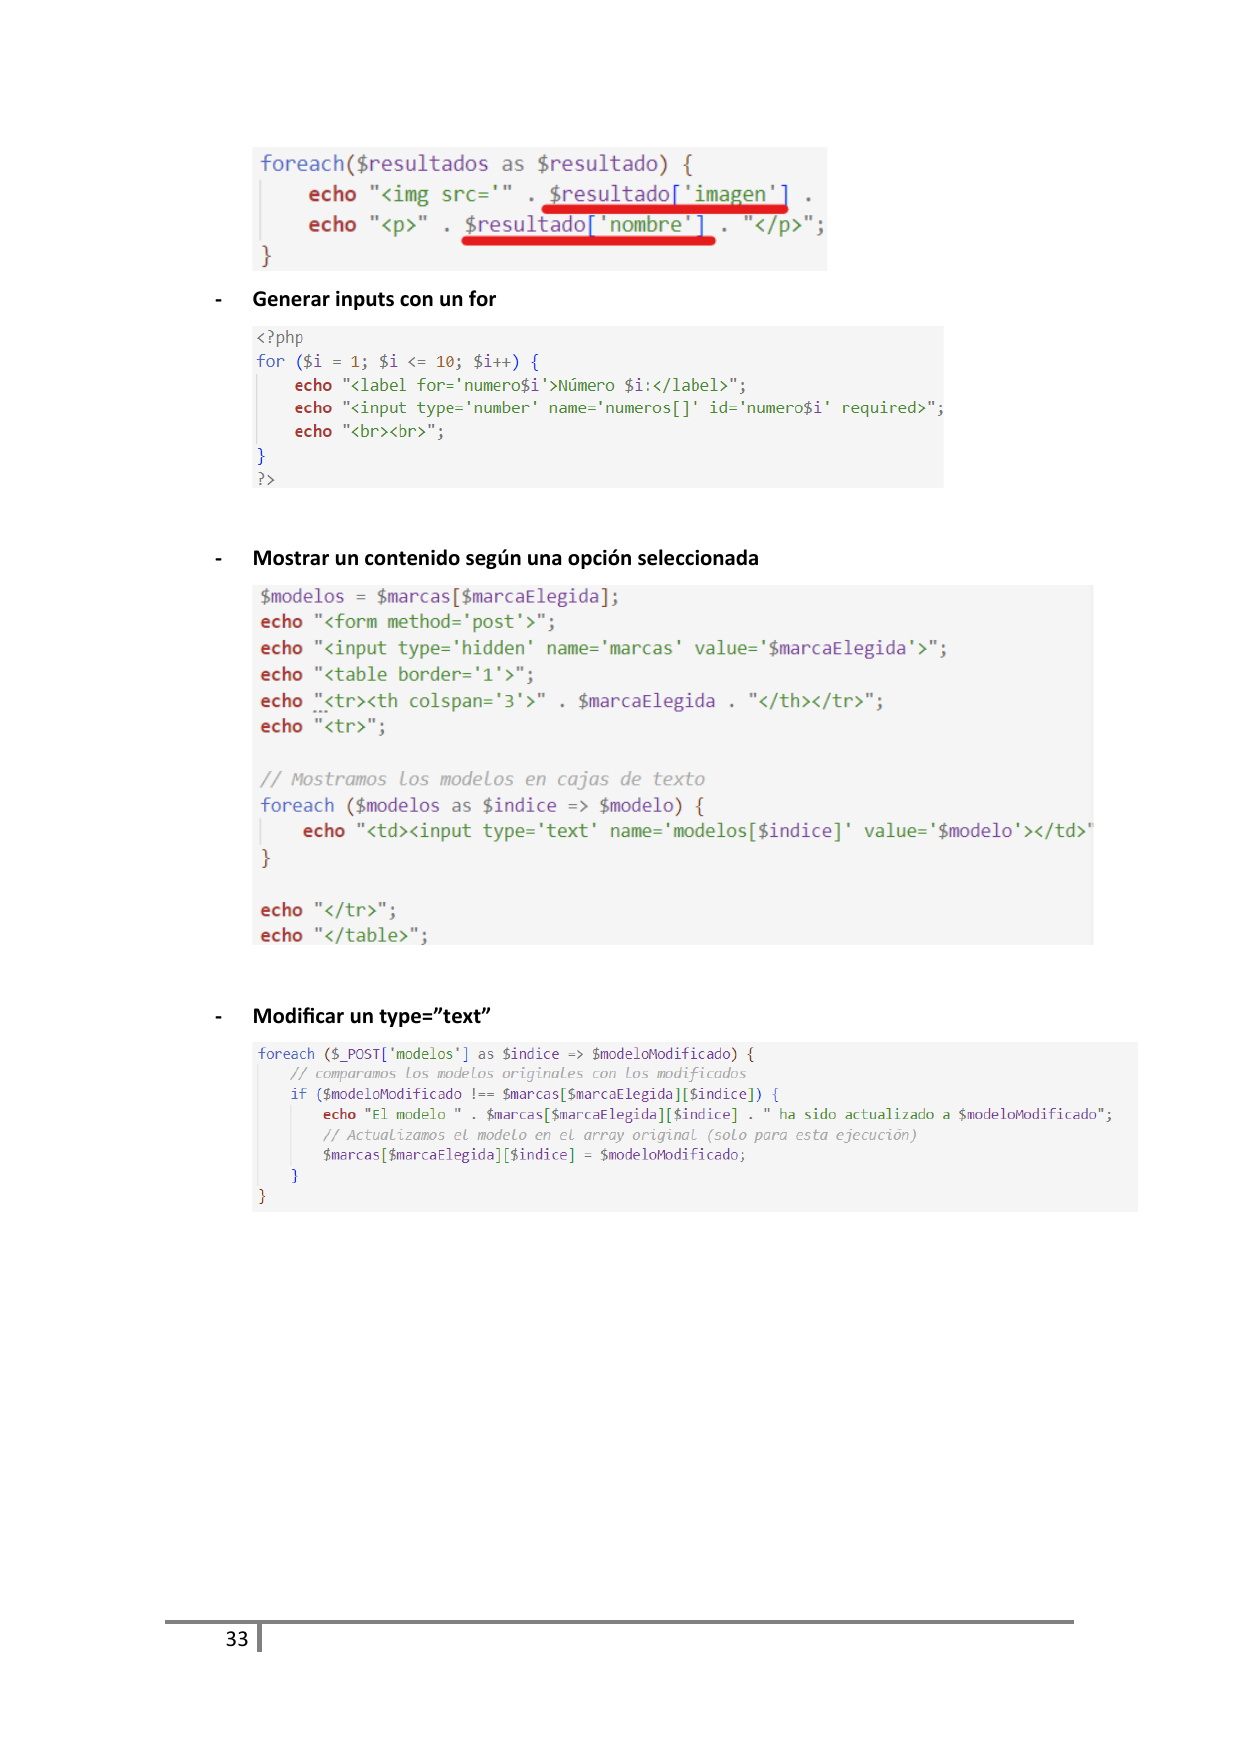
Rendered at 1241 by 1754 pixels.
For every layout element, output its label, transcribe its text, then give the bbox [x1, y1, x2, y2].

list Modificar un type=”text” [215, 1001, 1063, 1029]
picture [252, 326, 944, 488]
list Generar inputs con un for [215, 284, 1063, 312]
picture [252, 147, 828, 271]
list Mostrar un contenido según una opción seleccionada [215, 543, 1063, 571]
picture [252, 1042, 1138, 1212]
picture [252, 585, 1094, 945]
